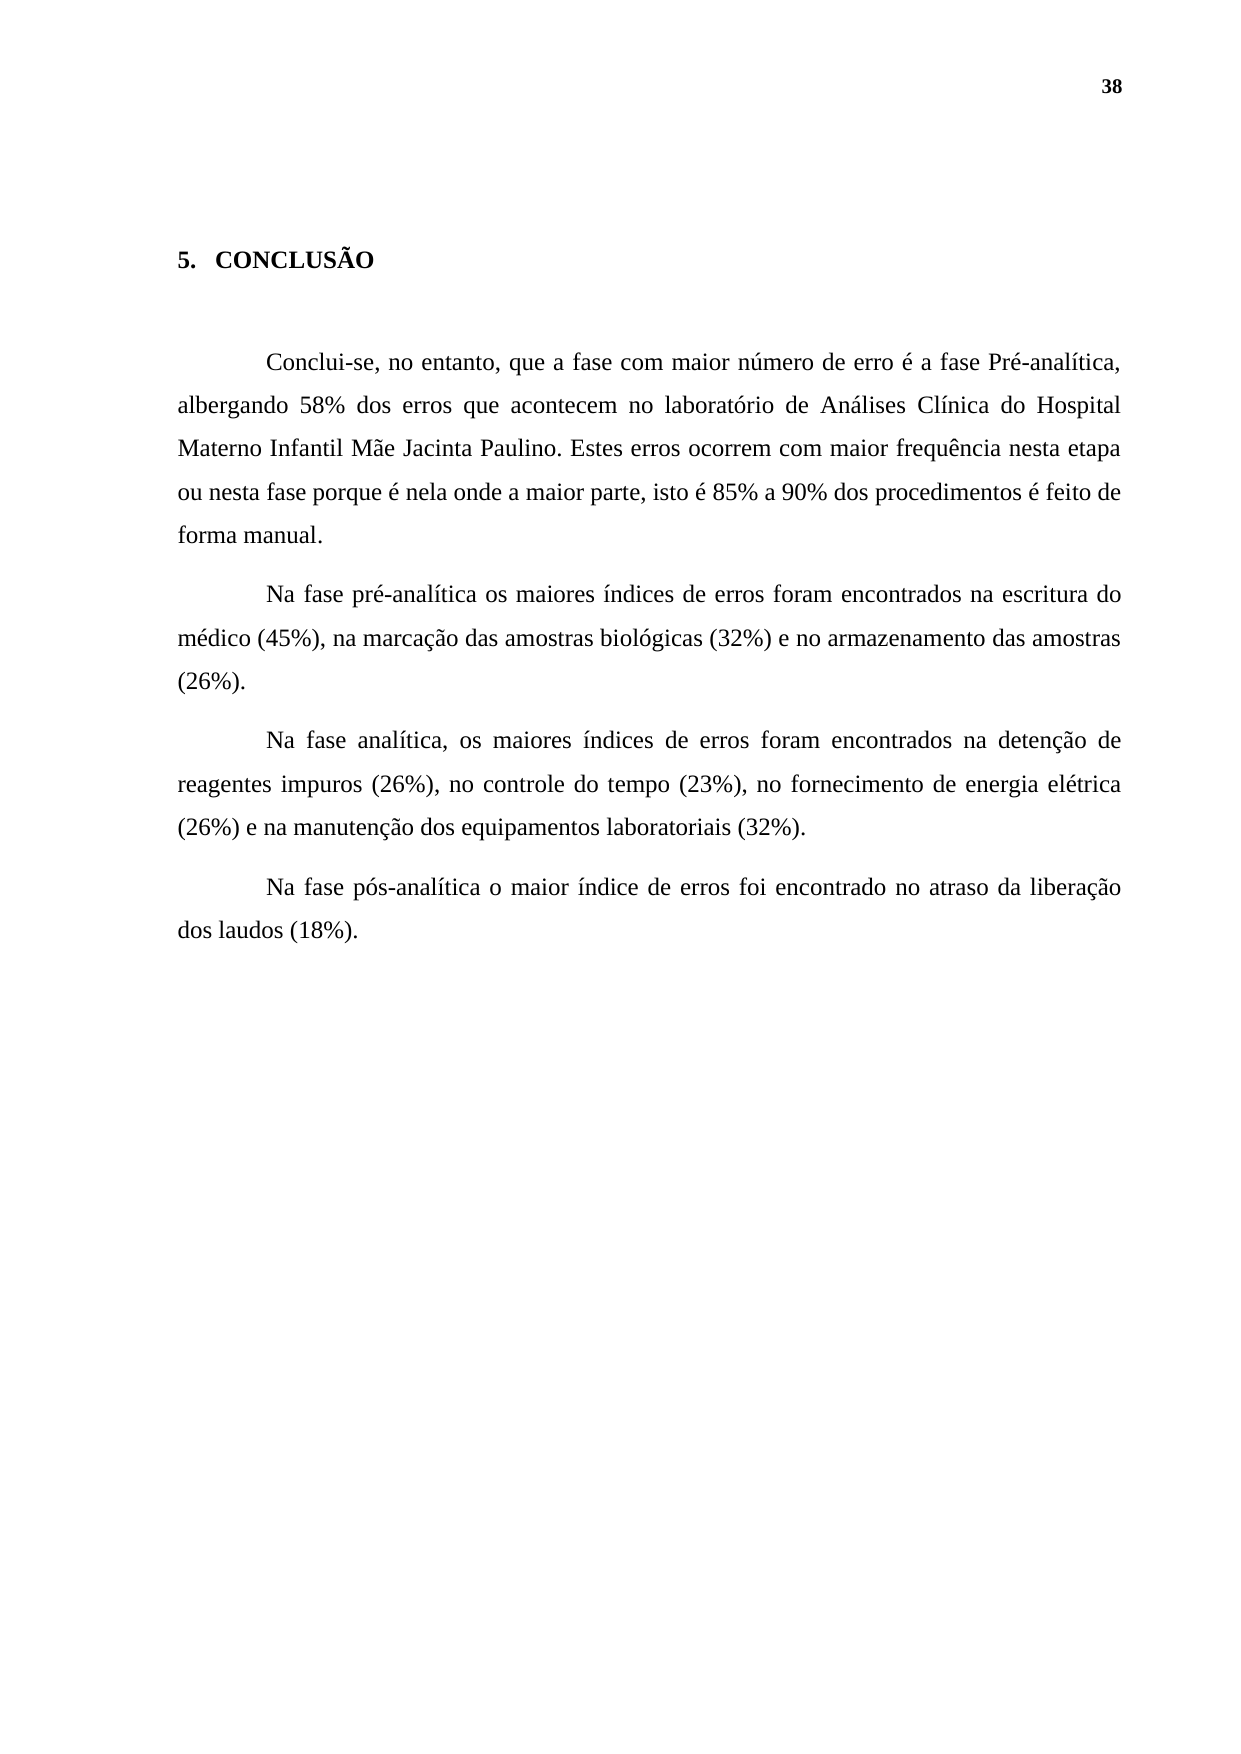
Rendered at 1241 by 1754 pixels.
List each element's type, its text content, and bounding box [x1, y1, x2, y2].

text Na fase analítica, os maiores índices de erros foram encontrados na detenção de reagentes impuros (26%), no controle do tempo (23%), no fornecimento de energia elétrica (26%) e na manutenção dos equipamentos laboratoriais (32%). [177, 726, 1122, 841]
text Conclui-se, no entanto, que a fase com maior número de erro é a fase Pré-analítica, albergando 58% dos erros que acontecem no laboratório de Análises Clínica do Hospital Materno Infantil Mãe Jacinta Paulino. Estes erros ocorrem com maior frequência nesta etapa ou nesta fase porque é nela onde a maior parte, isto é 85% a 90% dos procedimentos é feito de forma manual. [177, 347, 1122, 548]
subtitle CONCLUSÃO [177, 245, 1122, 274]
text Na fase pós-analítica o maior índice de erros foi encontrado no atraso da liberação dos laudos (18%). [177, 872, 1122, 943]
text Na fase pré-analítica os maiores índices de erros foram encontrados na escritura do médico (45%), na marcação das amostras biológicas (32%) e no armazenamento das amostras (26%). [177, 579, 1122, 694]
